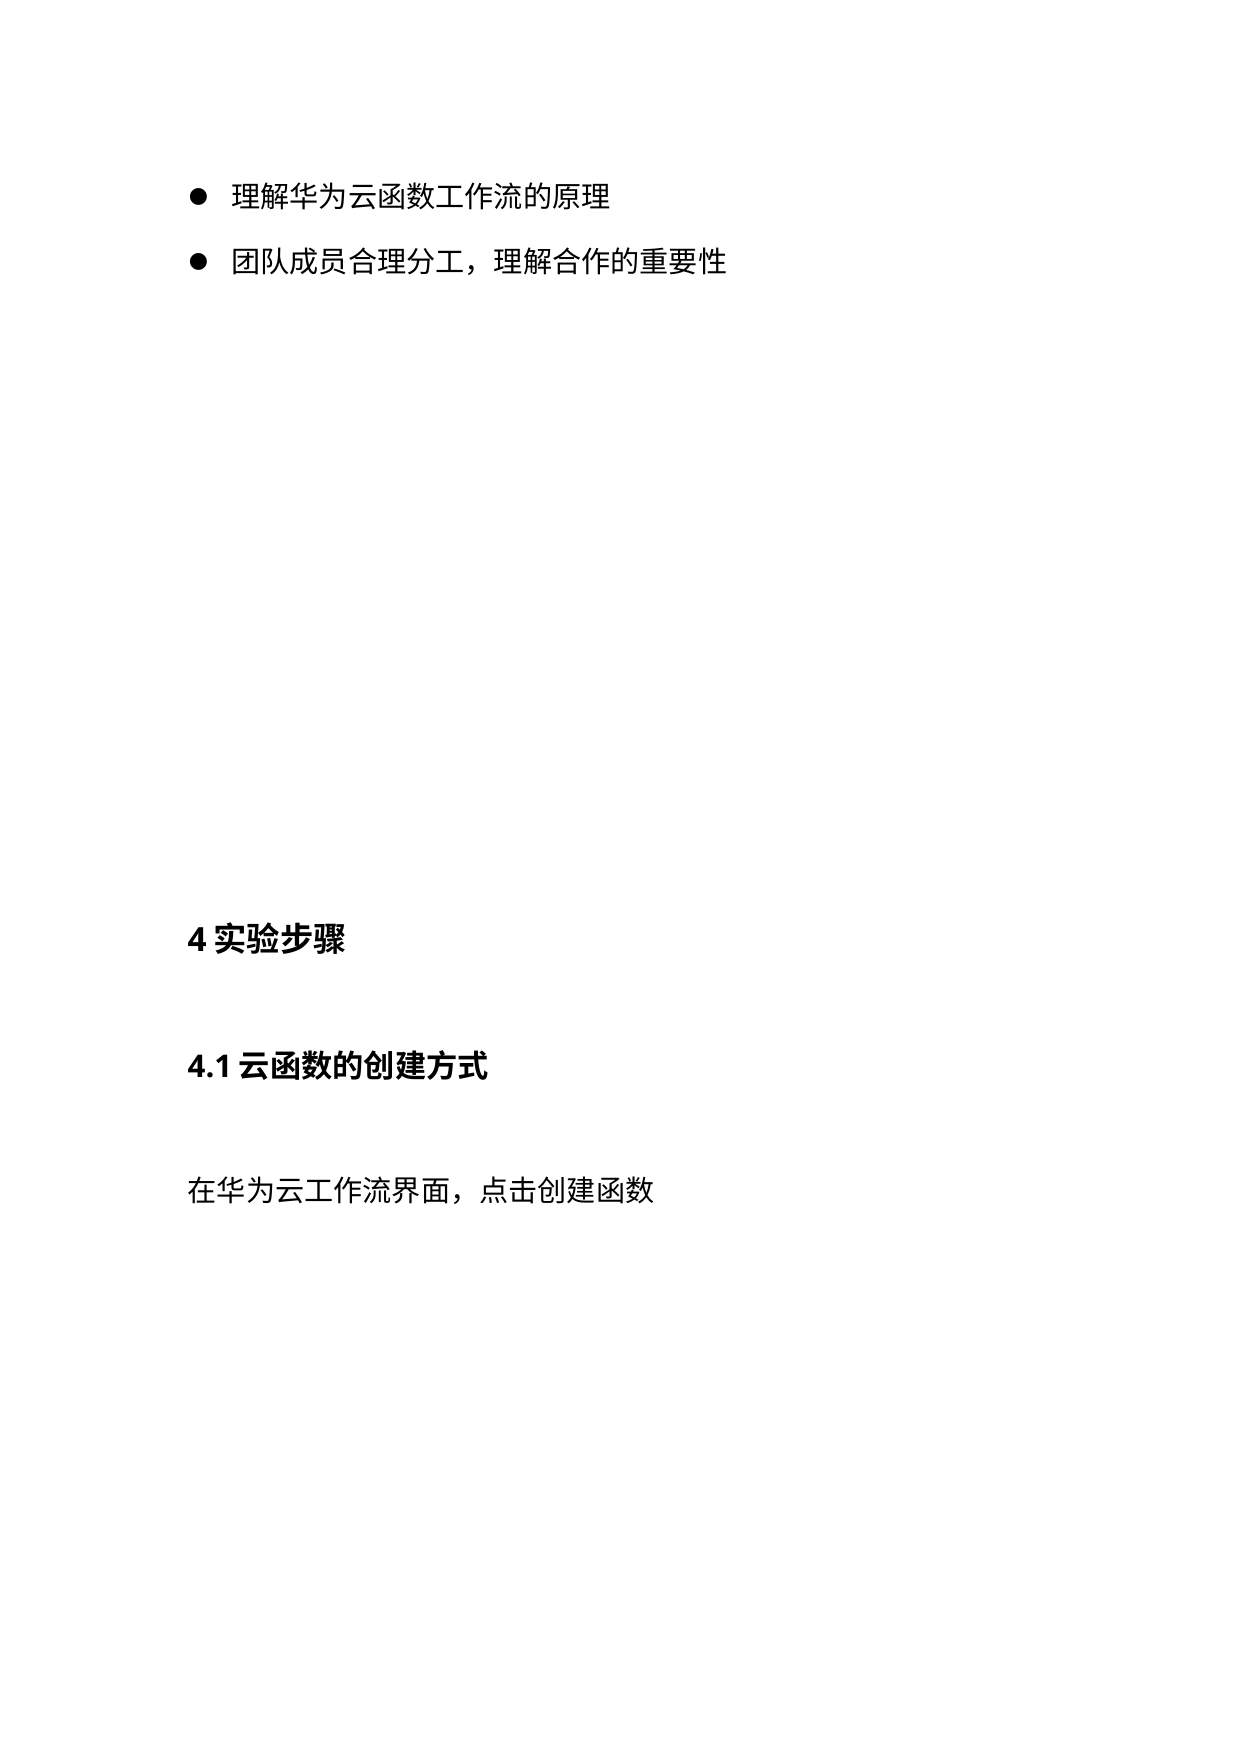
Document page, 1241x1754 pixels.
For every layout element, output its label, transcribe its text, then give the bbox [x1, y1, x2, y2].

list 理解华为云函数工作流的原理 [187, 162, 1053, 227]
text 在华为云工作流界面，点击创建函数 [187, 1157, 1053, 1222]
subtitle 4实验步骤 [187, 904, 1053, 969]
list 团队成员合理分工，理解合作的重要性 [187, 227, 1053, 292]
subtitle 4.1云函数的创建方式 [187, 1031, 1053, 1096]
